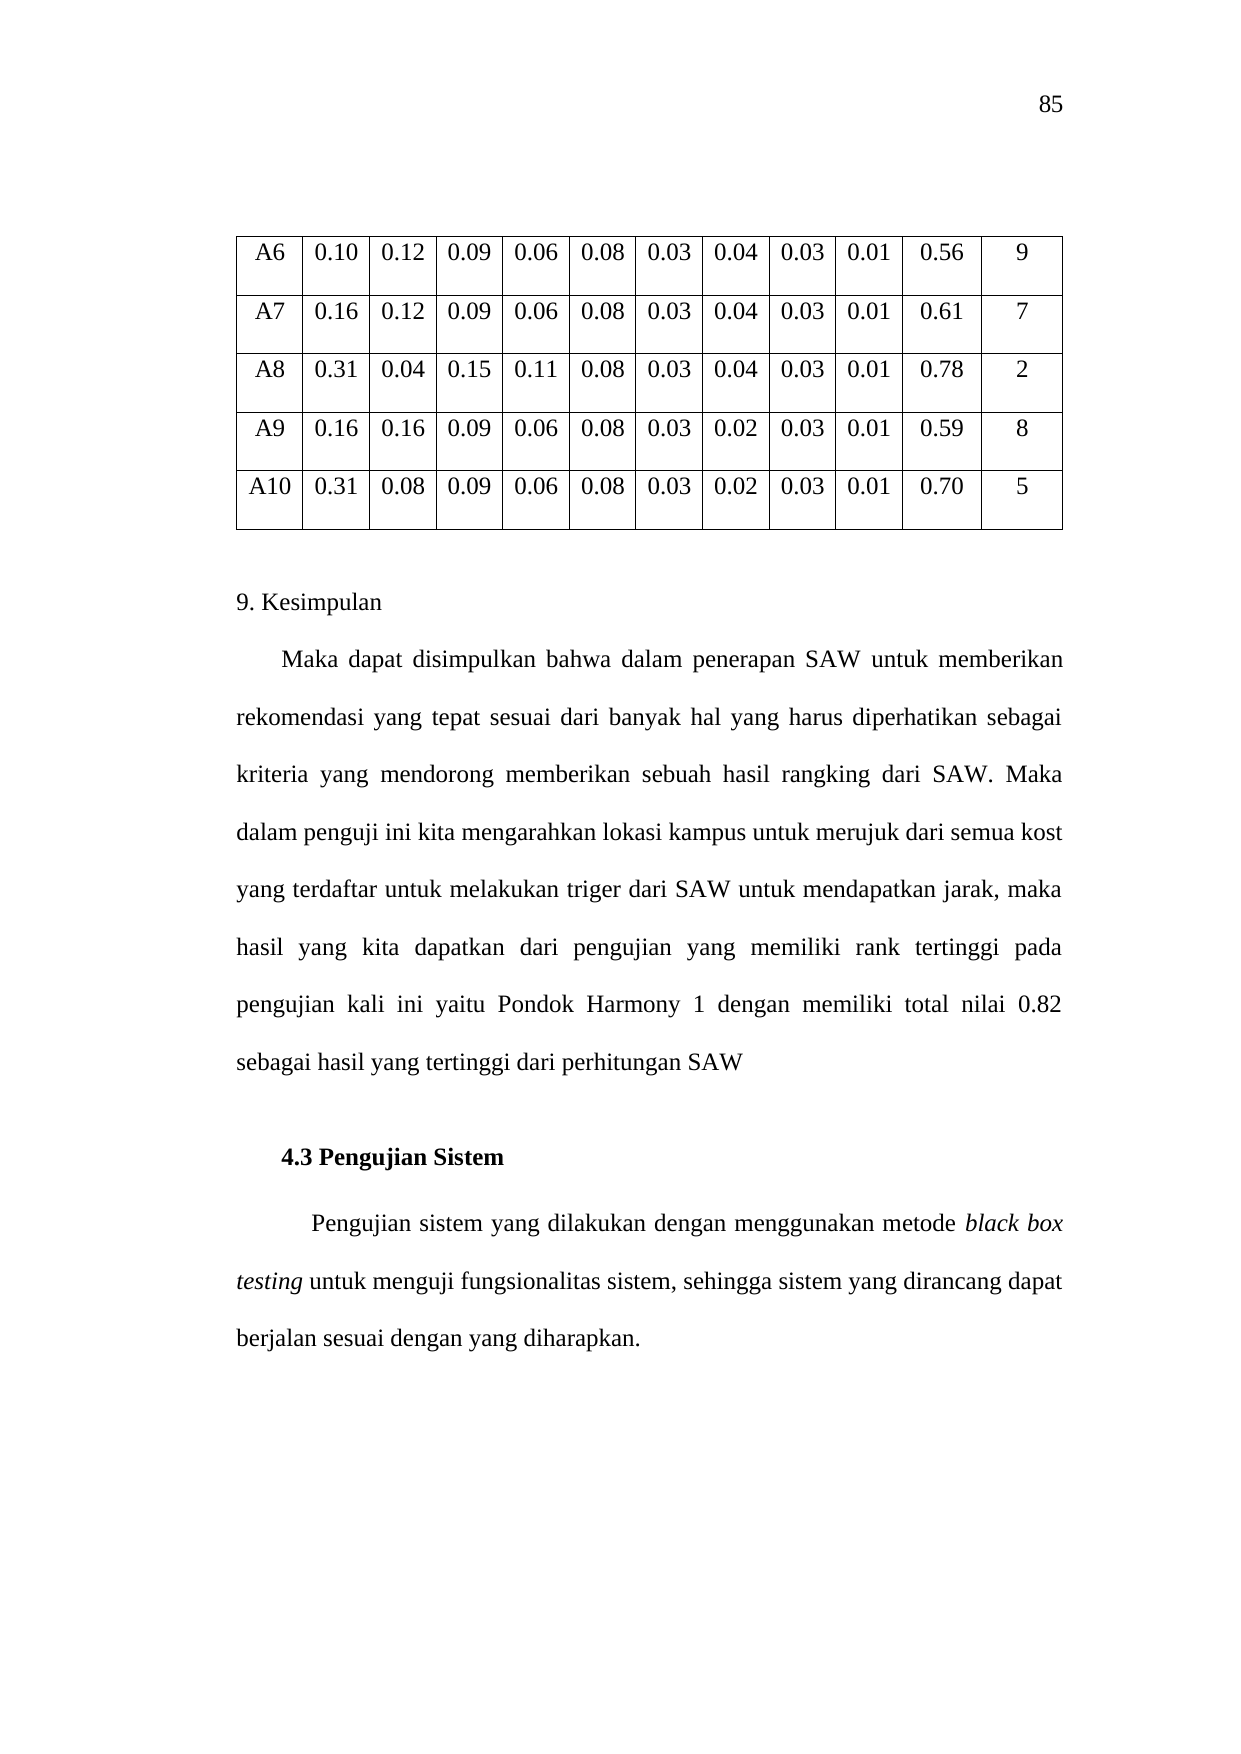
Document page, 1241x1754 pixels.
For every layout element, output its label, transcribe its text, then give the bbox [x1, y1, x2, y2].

table_cell 0.70 [903, 471, 981, 528]
table_cell 7 [982, 296, 1062, 353]
table_cell 0.01 [836, 296, 902, 353]
table_cell 8 [982, 413, 1062, 470]
table_cell 0.01 [836, 354, 902, 412]
table_cell A10 [237, 471, 302, 528]
table_cell 2 [982, 354, 1062, 412]
table_cell 0.09 [437, 296, 502, 353]
table_cell 0.09 [437, 237, 502, 295]
table_cell 0.08 [370, 471, 436, 528]
table_cell 0.04 [703, 354, 769, 412]
table_cell 0.06 [503, 296, 569, 353]
table_cell 0.03 [636, 413, 702, 470]
table_cell 0.04 [703, 237, 769, 295]
table_cell 0.08 [570, 471, 635, 528]
table_cell 0.02 [703, 413, 769, 470]
table_cell 0.03 [636, 296, 702, 353]
table_cell 0.06 [503, 413, 569, 470]
table_cell 5 [982, 471, 1062, 528]
table_cell 0.03 [636, 237, 702, 295]
text Maka dapat disimpulkan bahwa dalam penerapan SAW untuk memberikan rekomendasi yang tepat sesuai dari banyak hal yang harus diperhatikan sebagai kriteria yang mendorong memberikan sebuah hasil rangking dari SAW. Maka dalam penguji ini kita mengarahkan lokasi kampus untuk merujuk dari semua kost yang terdaftar untuk melakukan triger dari SAW untuk mendapatkan jarak, maka hasil yang kita dapatkan dari pengujian yang memiliki rank tertinggi pada pengujian kali ini yaitu Pondok Harmony 1 dengan memiliki total nilai 0.82 sebagai hasil yang tertinggi dari perhitungan SAW [236, 644, 1063, 1076]
table_cell 0.01 [836, 237, 902, 295]
table_cell 0.06 [503, 471, 569, 528]
table_cell 0.01 [836, 413, 902, 470]
table_cell 0.01 [836, 471, 902, 528]
table_cell 0.03 [770, 471, 835, 528]
table_cell 0.03 [770, 413, 835, 470]
table_cell 0.09 [437, 413, 502, 470]
table_cell 0.04 [703, 296, 769, 353]
table_cell 0.78 [903, 354, 981, 412]
table_cell 0.31 [303, 354, 369, 412]
table_cell A8 [237, 354, 302, 412]
table_cell A6 [237, 237, 302, 295]
table_cell 0.61 [903, 296, 981, 353]
table_cell 0.03 [636, 354, 702, 412]
table_cell 0.16 [303, 413, 369, 470]
table_cell 0.03 [770, 354, 835, 412]
table_cell A9 [237, 413, 302, 470]
table_cell 0.16 [370, 413, 436, 470]
table_cell 0.02 [703, 471, 769, 528]
table_cell 0.12 [370, 237, 436, 295]
table_cell 0.31 [303, 471, 369, 528]
table_cell 0.56 [903, 237, 981, 295]
table_cell 0.06 [503, 237, 569, 295]
table_cell 0.11 [503, 354, 569, 412]
table_cell 0.03 [636, 471, 702, 528]
text 9. Kesimpulan [236, 587, 1063, 616]
table_cell 0.03 [770, 237, 835, 295]
subtitle 4.3 Pengujian Sistem [281, 1142, 1063, 1171]
table_cell 0.03 [770, 296, 835, 353]
table_cell 0.10 [303, 237, 369, 295]
table_cell 0.15 [437, 354, 502, 412]
table_cell 0.08 [570, 354, 635, 412]
text Pengujian sistem yang dilakukan dengan menggunakan metode black box testing untuk menguji fungsionalitas sistem, sehingga sistem yang dirancang dapat berjalan sesuai dengan yang diharapkan. [236, 1208, 1063, 1352]
table_cell A7 [237, 296, 302, 353]
table_cell 0.12 [370, 296, 436, 353]
table_cell 9 [982, 237, 1062, 295]
table_cell 0.09 [437, 471, 502, 528]
table_cell 0.04 [370, 354, 436, 412]
table_cell 0.16 [303, 296, 369, 353]
table_cell 0.08 [570, 413, 635, 470]
table_cell 0.59 [903, 413, 981, 470]
table_cell 0.08 [570, 296, 635, 353]
table_cell 0.08 [570, 237, 635, 295]
